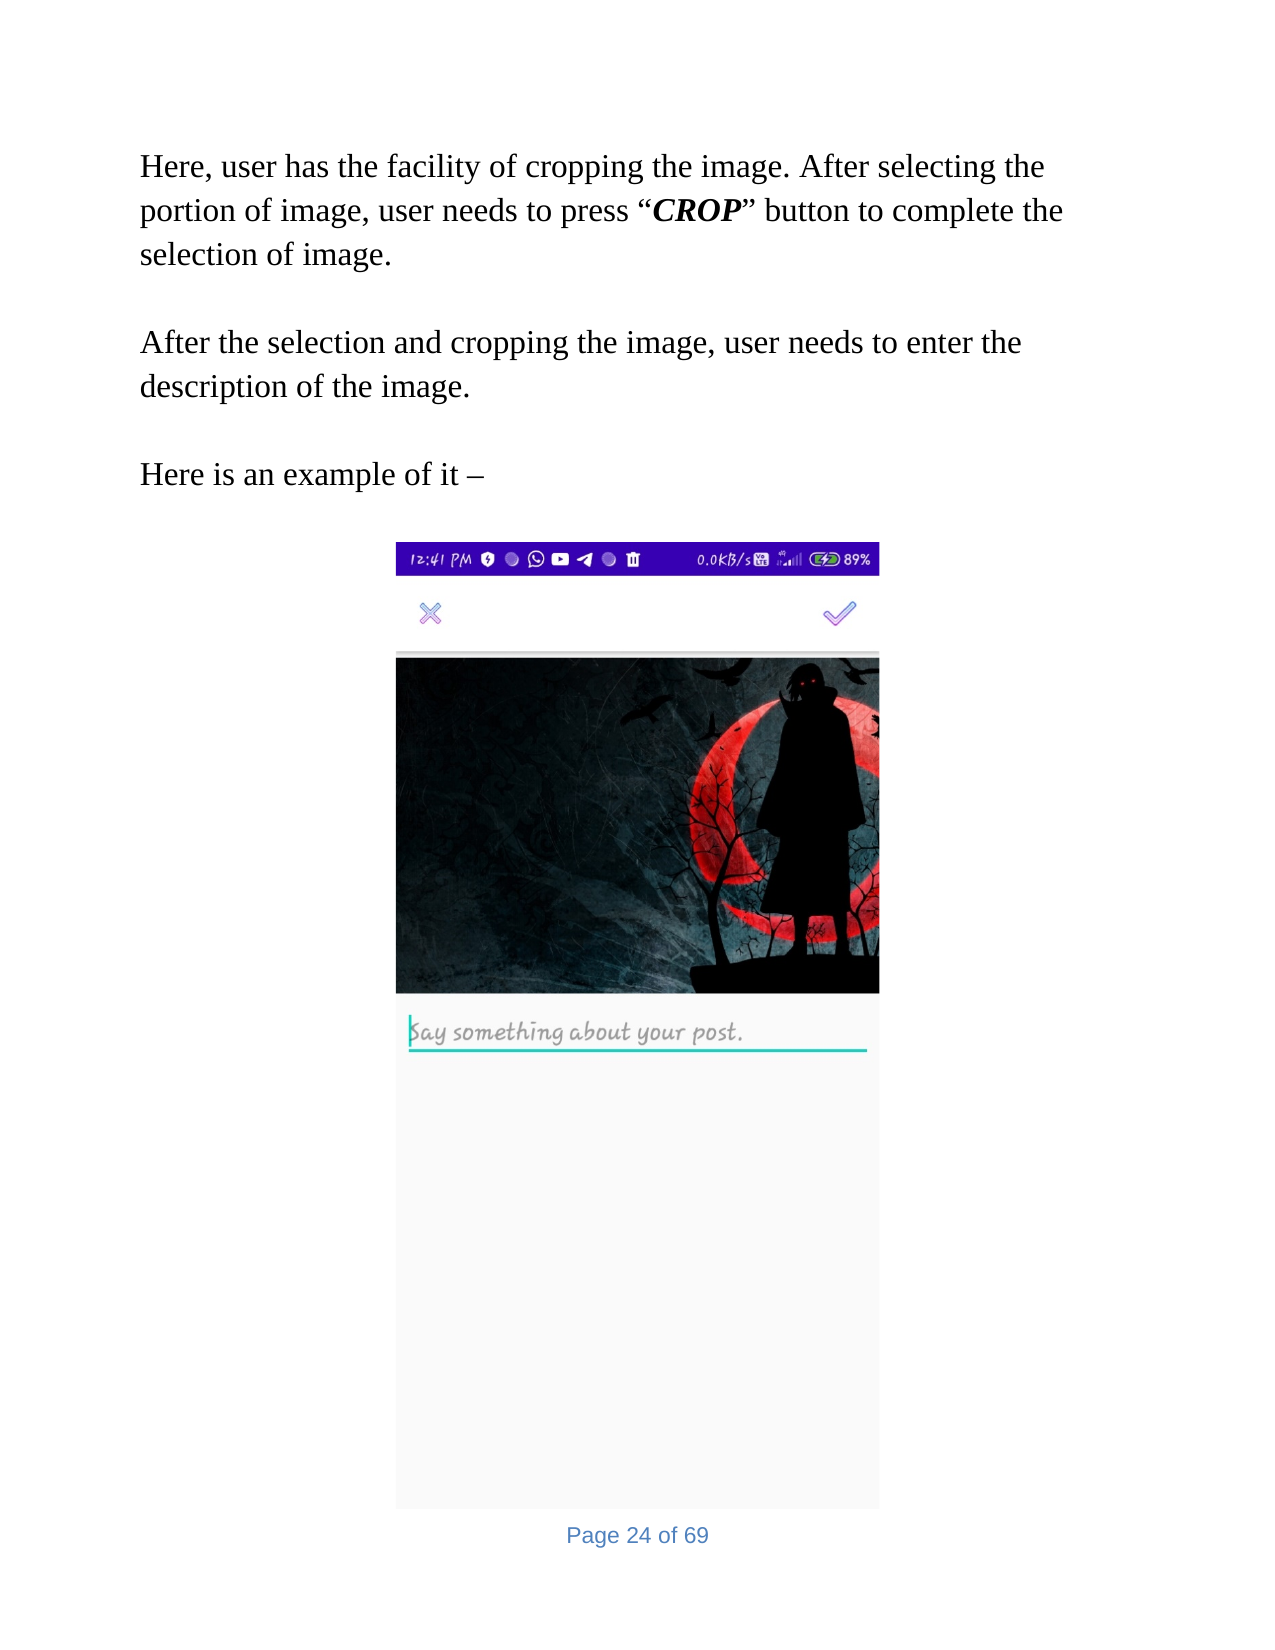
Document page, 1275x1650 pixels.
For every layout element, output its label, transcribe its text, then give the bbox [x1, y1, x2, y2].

picture [395, 542, 880, 1509]
text Here, user has the facility of cropping the image. After selecting the portion of image, user needs to press “CROP” button to complete the selection of image. [139, 146, 1135, 272]
text Here is an example of it – [139, 454, 1135, 493]
text After the selection and cropping the image, user needs to enter the description of the image. [139, 322, 1135, 404]
